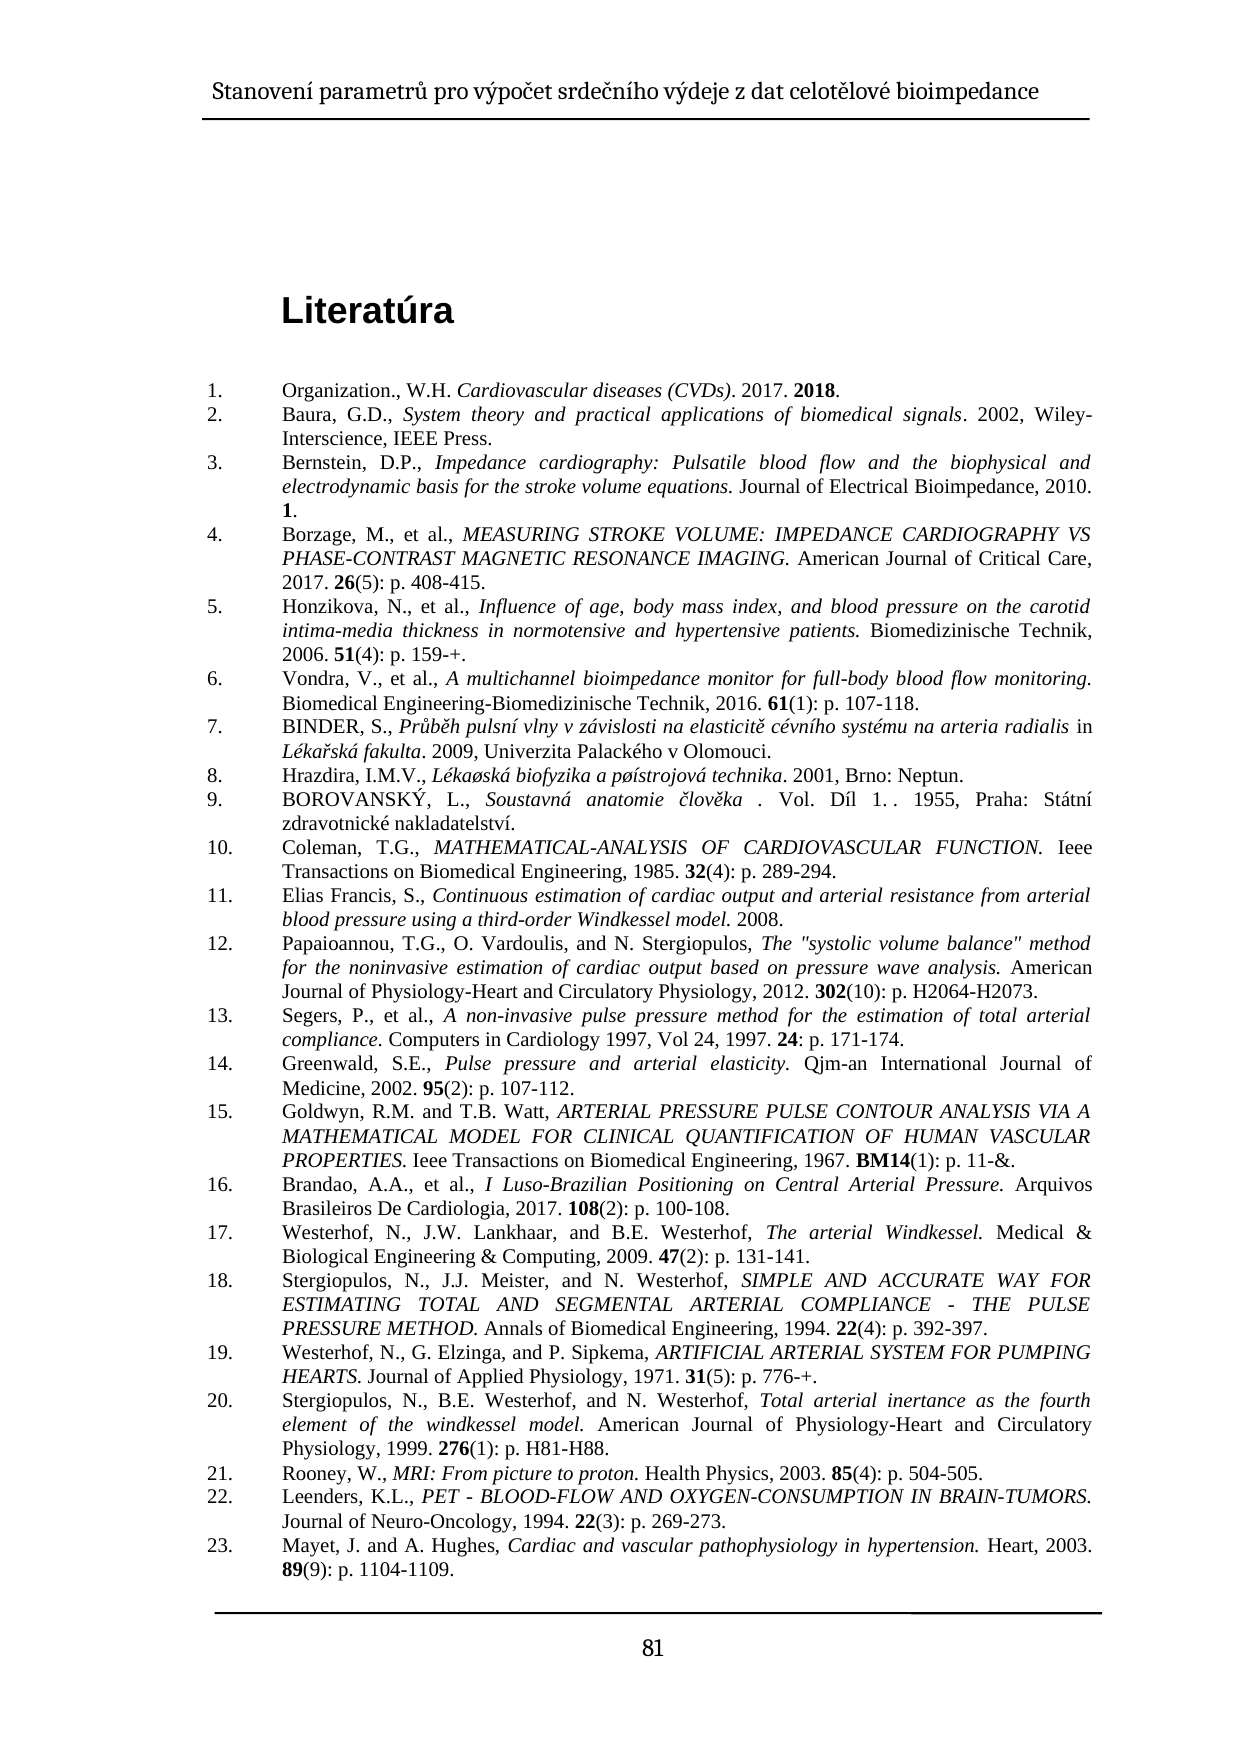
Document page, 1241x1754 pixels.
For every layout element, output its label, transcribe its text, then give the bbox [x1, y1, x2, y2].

text 16. Brandao, A.A., et al., I Luso-Brazilian Positioning on Central Arterial Pressure. Arquivos Brasileiros De Cardiologia, 2017. 108(2): p. 100-108. [207, 1172, 1092, 1220]
text 18. Stergiopulos, N., J.J. Meister, and N. Westerhof, SIMPLE AND ACCURATE WAY FOR ESTIMATING TOTAL AND SEGMENTAL ARTERIAL COMPLIANCE - THE PULSE PRESSURE METHOD. Annals of Biomedical Engineering, 1994. 22(4): p. 392-397. [207, 1268, 1092, 1340]
text 3. Bernstein, D.P., Impedance cardiography: Pulsatile blood flow and the biophysical and electrodynamic basis for the stroke volume equations. Journal of Electrical Bioimpedance, 2010. 1. [207, 450, 1092, 522]
text 17. Westerhof, N., J.W. Lankhaar, and B.E. Westerhof, The arterial Windkessel. Medical & Biological Engineering & Computing, 2009. 47(2): p. 131-141. [207, 1220, 1092, 1268]
text 10. Coleman, T.G., MATHEMATICAL-ANALYSIS OF CARDIOVASCULAR FUNCTION. Ieee Transactions on Biomedical Engineering, 1985. 32(4): p. 289-294. [207, 835, 1092, 883]
text 1. Organization., W.H. Cardiovascular diseases (CVDs). 2017. 2018. [207, 378, 1092, 402]
text 12. Papaioannou, T.G., O. Vardoulis, and N. Stergiopulos, The "systolic volume balance" method for the noninvasive estimation of cardiac output based on pressure wave analysis. American Journal of Physiology-Heart and Circulatory Physiology, 2012. 302(10): p. H2064-H2073. [207, 931, 1092, 1003]
subtitle Literatúra [281, 288, 1092, 331]
text 14. Greenwald, S.E., Pulse pressure and arterial elasticity. Qjm-an International Journal of Medicine, 2002. 95(2): p. 107-112. [207, 1051, 1092, 1099]
text 8. Hrazdira, I.M.V., Lékaøská biofyzika a pøístrojová technika. 2001, Brno: Neptun. [207, 763, 1092, 787]
text 9. BOROVANSKÝ, L., Soustavná anatomie člověka . Vol. Díl 1. . 1955, Praha: Státní zdravotnické nakladatelství. [207, 787, 1092, 835]
text 23. Mayet, J. and A. Hughes, Cardiac and vascular pathophysiology in hypertension. Heart, 2003. 89(9): p. 1104-1109. [207, 1533, 1092, 1581]
text 6. Vondra, V., et al., A multichannel bioimpedance monitor for full-body blood flow monitoring. Biomedical Engineering-Biomedizinische Technik, 2016. 61(1): p. 107-118. [207, 666, 1092, 714]
text 15. Goldwyn, R.M. and T.B. Watt, ARTERIAL PRESSURE PULSE CONTOUR ANALYSIS VIA A MATHEMATICAL MODEL FOR CLINICAL QUANTIFICATION OF HUMAN VASCULAR PROPERTIES. Ieee Transactions on Biomedical Engineering, 1967. BM14(1): p. 11-&. [207, 1099, 1092, 1172]
text 19. Westerhof, N., G. Elzinga, and P. Sipkema, ARTIFICIAL ARTERIAL SYSTEM FOR PUMPING HEARTS. Journal of Applied Physiology, 1971. 31(5): p. 776-+. [207, 1340, 1092, 1388]
text 5. Honzikova, N., et al., Influence of age, body mass index, and blood pressure on the carotid intima-media thickness in normotensive and hypertensive patients. Biomedizinische Technik, 2006. 51(4): p. 159-+. [207, 594, 1092, 666]
text 20. Stergiopulos, N., B.E. Westerhof, and N. Westerhof, Total arterial inertance as the fourth element of the windkessel model. American Journal of Physiology-Heart and Circulatory Physiology, 1999. 276(1): p. H81-H88. [207, 1388, 1092, 1460]
text 22. Leenders, K.L., PET - BLOOD-FLOW AND OXYGEN-CONSUMPTION IN BRAIN-TUMORS. Journal of Neuro-Oncology, 1994. 22(3): p. 269-273. [207, 1484, 1092, 1533]
text 2. Baura, G.D., System theory and practical applications of biomedical signals. 2002, Wiley-Interscience, IEEE Press. [207, 402, 1092, 450]
text 21. Rooney, W., MRI: From picture to proton. Health Physics, 2003. 85(4): p. 504-505. [207, 1460, 1092, 1484]
text 7. BINDER, S., Průběh pulsní vlny v závislosti na elasticitě cévního systému na arteria radialis in Lékařská fakulta. 2009, Univerzita Palackého v Olomouci. [207, 714, 1092, 763]
text 13. Segers, P., et al., A non-invasive pulse pressure method for the estimation of total arterial compliance. Computers in Cardiology 1997, Vol 24, 1997. 24: p. 171-174. [207, 1003, 1092, 1051]
text 4. Borzage, M., et al., MEASURING STROKE VOLUME: IMPEDANCE CARDIOGRAPHY VS PHASE-CONTRAST MAGNETIC RESONANCE IMAGING. American Journal of Critical Care, 2017. 26(5): p. 408-415. [207, 522, 1092, 594]
text 11. Elias Francis, S., Continuous estimation of cardiac output and arterial resistance from arterial blood pressure using a third-order Windkessel model. 2008. [207, 883, 1092, 931]
